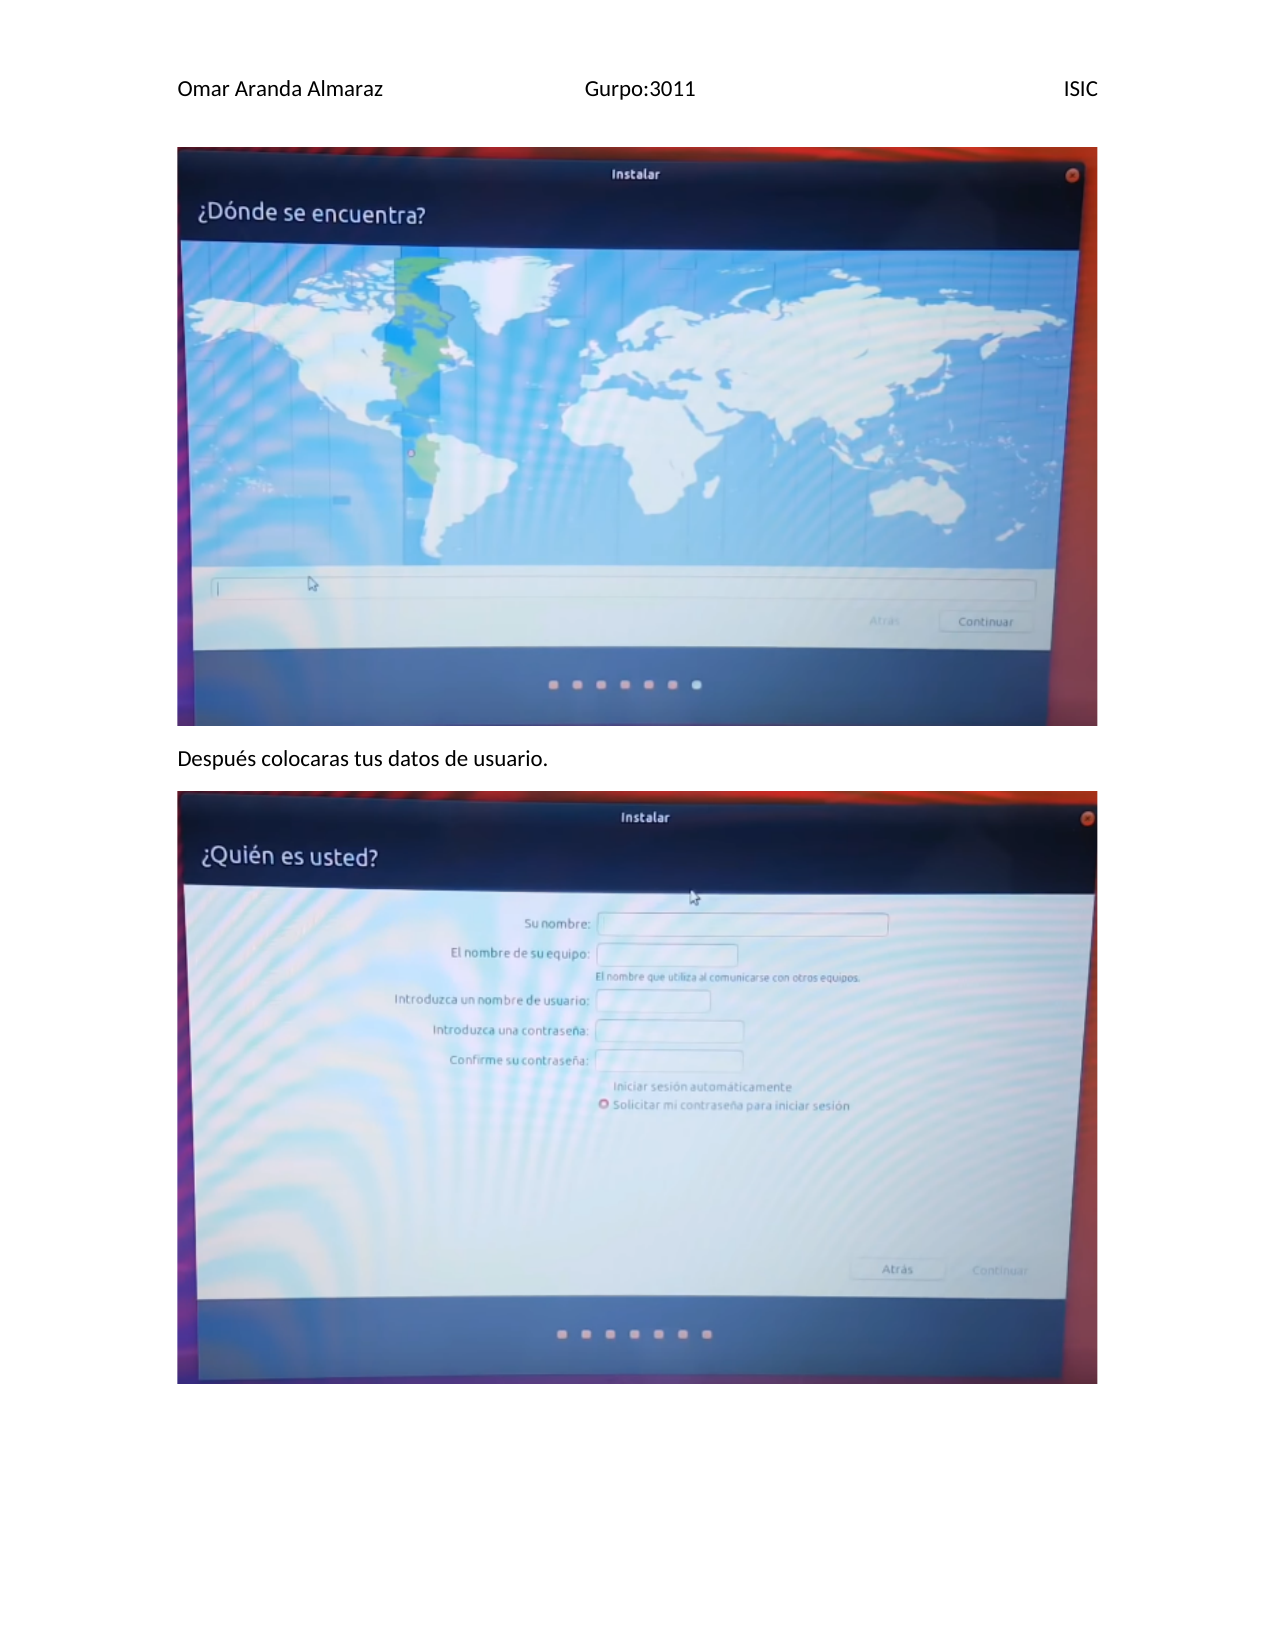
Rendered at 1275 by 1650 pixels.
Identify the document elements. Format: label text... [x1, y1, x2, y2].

picture [177, 147, 1098, 726]
picture [177, 791, 1098, 1384]
text Después colocaras tus datos de usuario. [177, 744, 1098, 773]
